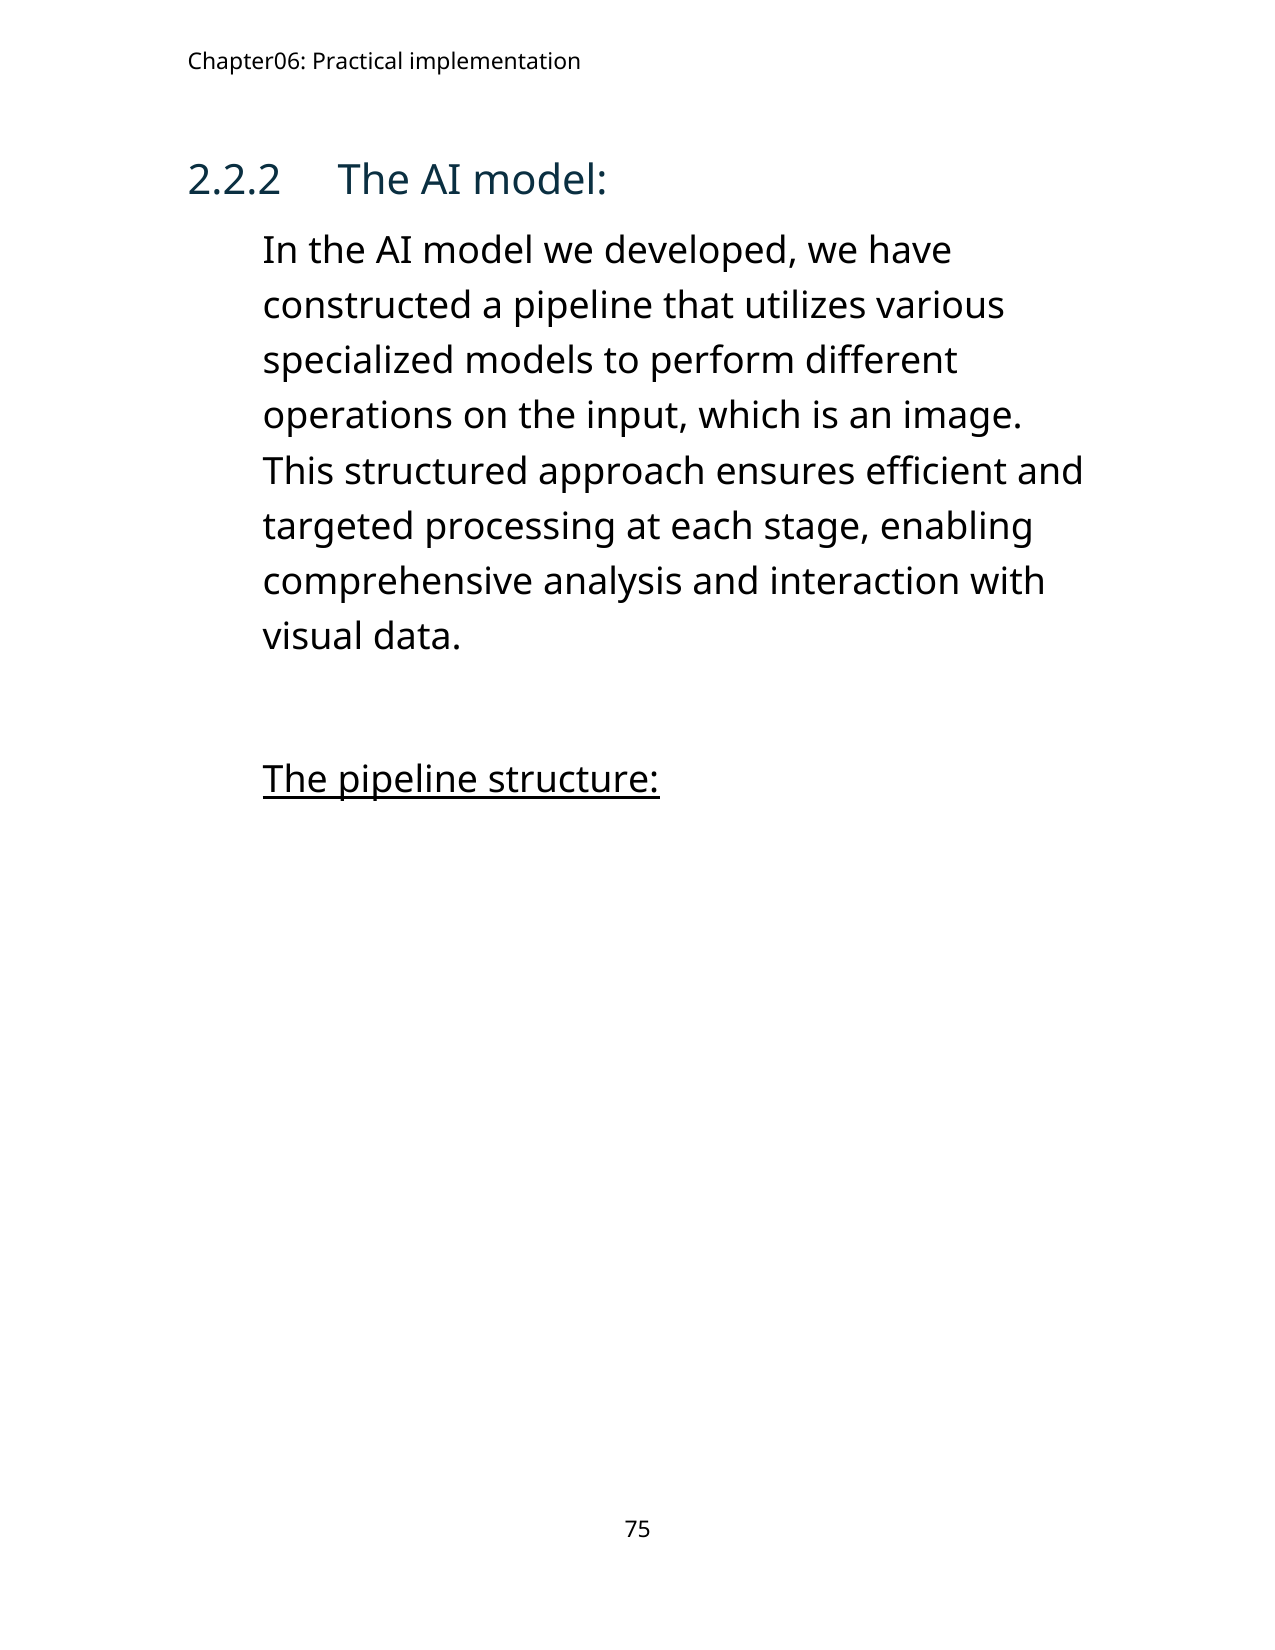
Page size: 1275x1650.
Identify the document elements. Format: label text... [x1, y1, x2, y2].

text In the AI model we developed, we have constructed a pipeline that utilizes various specialized models to perform different operations on the input, which is an image. This structured approach ensures efficient and targeted processing at each stage, enabling comprehensive analysis and interaction with visual data. [262, 223, 1087, 660]
text The AI model: [187, 150, 1087, 207]
text The pipeline structure: [262, 753, 1087, 804]
